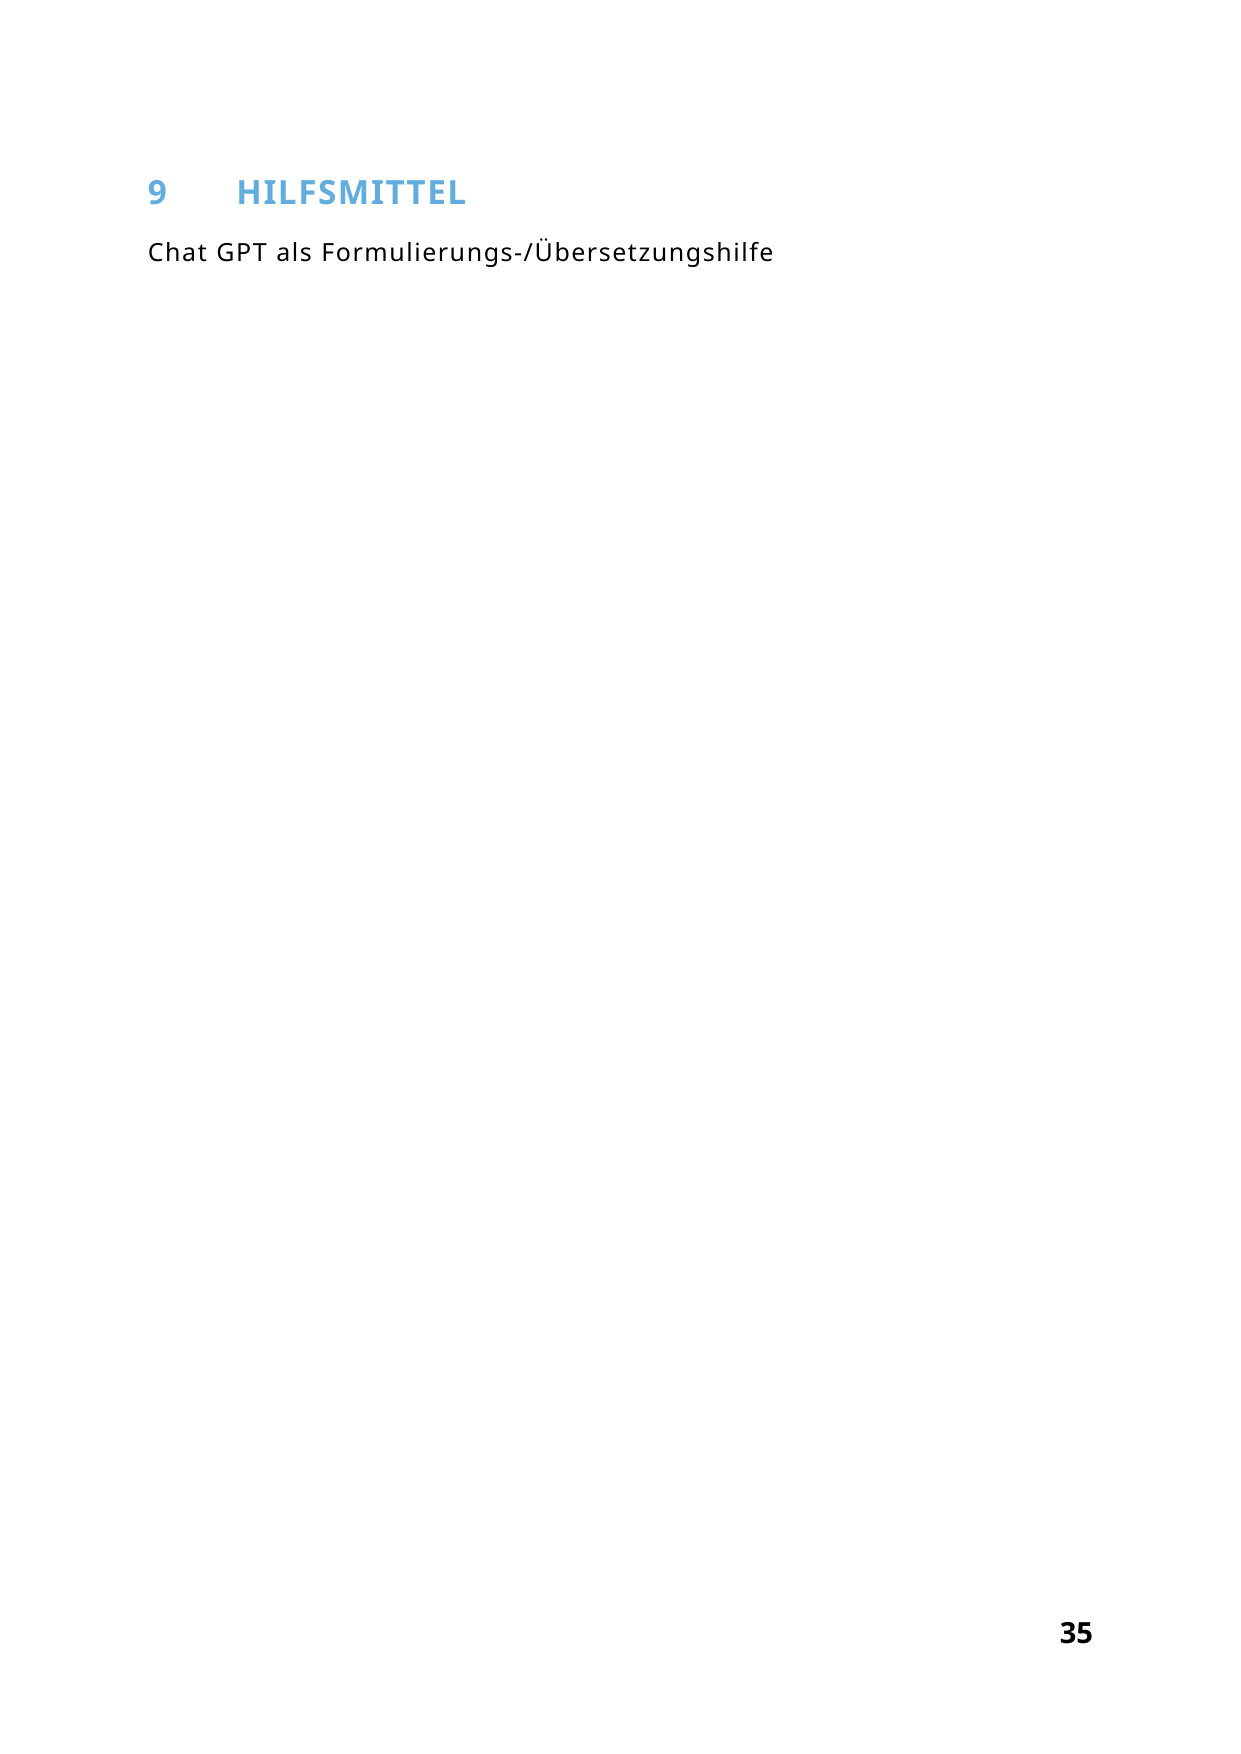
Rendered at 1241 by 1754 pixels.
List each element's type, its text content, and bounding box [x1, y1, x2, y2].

text Hilfsmittel [148, 168, 1093, 214]
text Chat GPT als Formulierungs-/Übersetzungshilfe [148, 235, 1093, 269]
